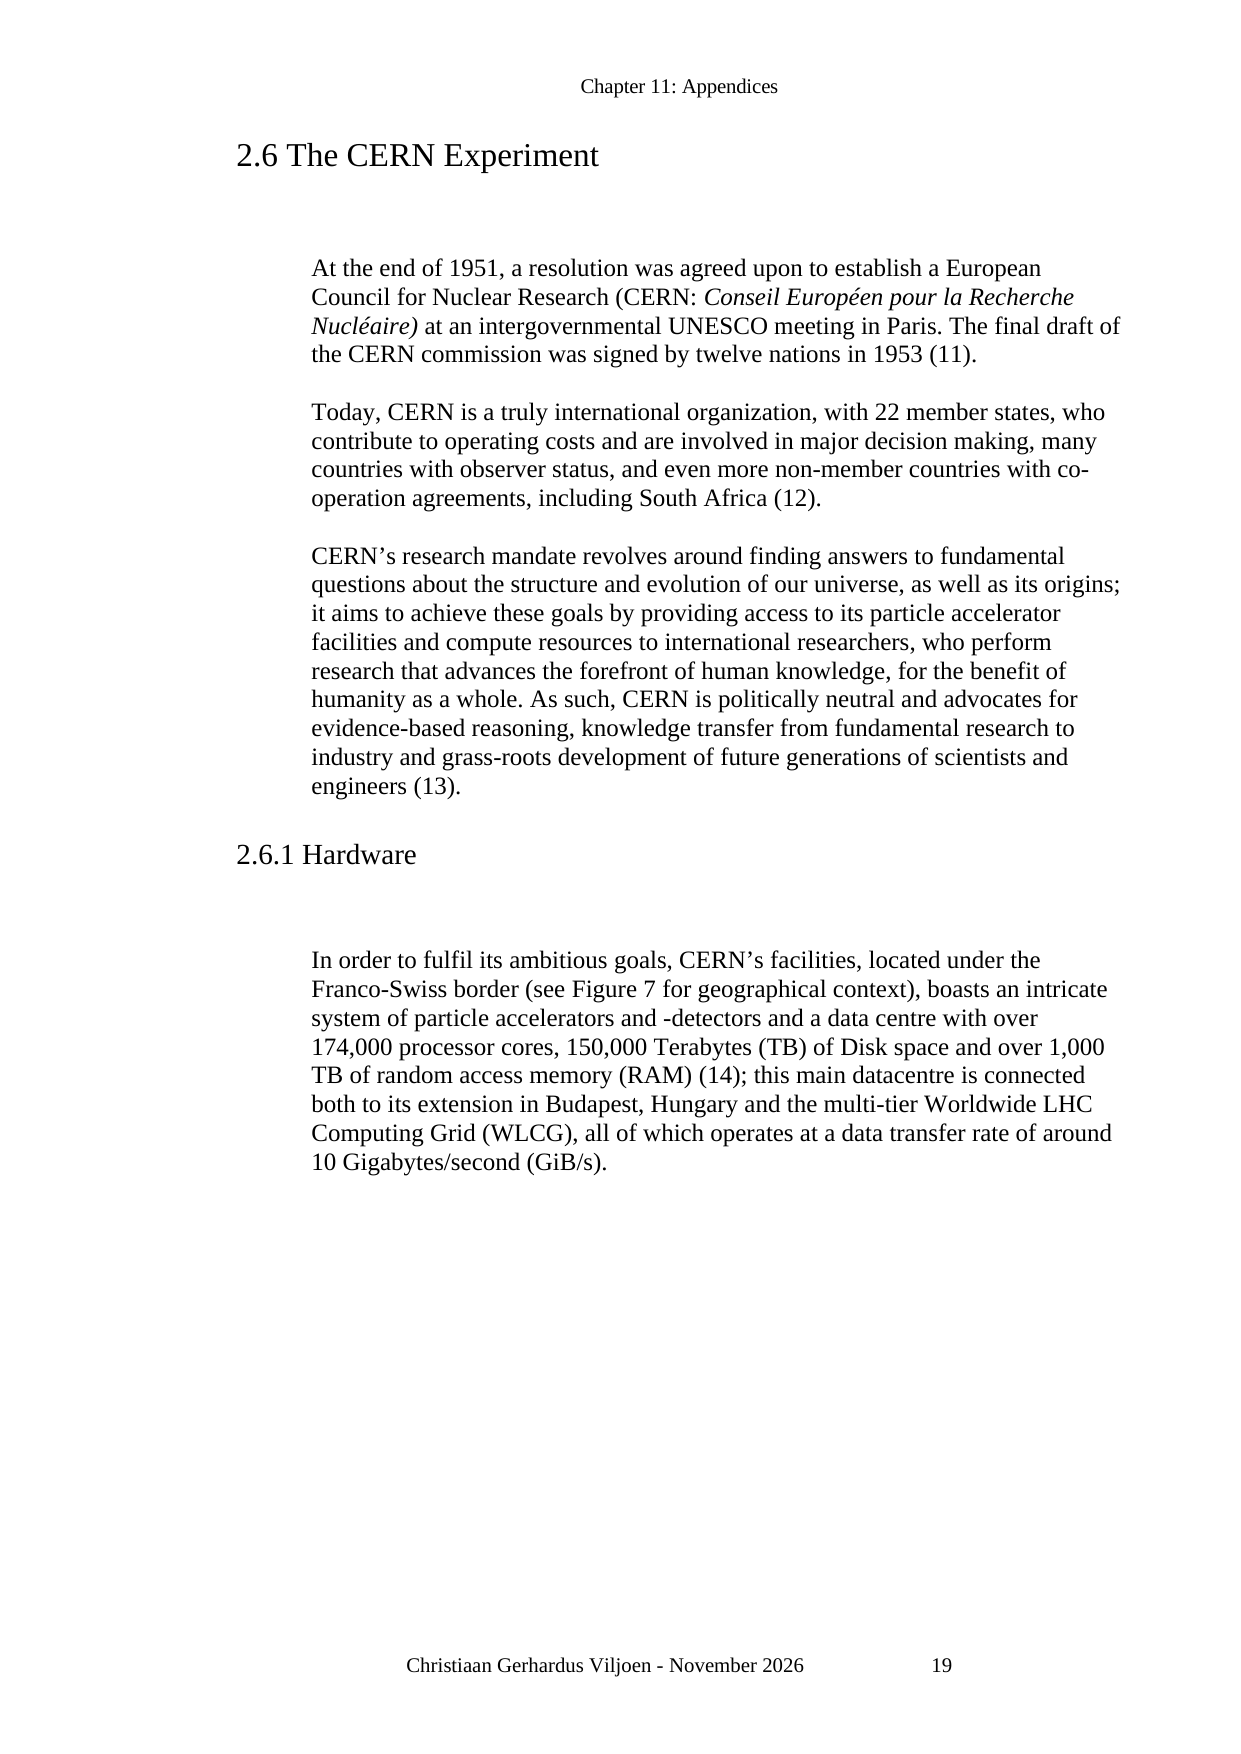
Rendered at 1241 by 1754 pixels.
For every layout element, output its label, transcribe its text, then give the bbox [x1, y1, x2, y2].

text At the end of 1951, a resolution was agreed upon to establish a European Council for Nuclear Research (CERN: Conseil Européen pour la Recherche Nucléaire) at an intergovernmental UNESCO meeting in Paris. The final draft of the CERN commission was signed by twelve nations in 1953 . [311, 253, 1122, 368]
subtitle The CERN Experiment [236, 135, 1122, 174]
text Today, CERN is a truly international organization, with 22 member states, who contribute to operating costs and are involved in major decision making, many countries with observer status, and even more non-member countries with co-operation agreements, including South Africa . [311, 397, 1122, 512]
text In order to fulfil its ambitious goals, CERN’s facilities, located under the Franco-Swiss border (see Figure 7 for geographical context), boasts an intricate system of particle accelerators and -detectors and a data centre with over 174,000 processor cores, 150,000 Terabytes (TB) of Disk space and over 1,000 TB of random access memory (RAM) ; this main datacentre is connected both to its extension in Budapest, Hungary and the multi-tier Worldwide LHC Computing Grid (WLCG), all of which operates at a data transfer rate of around 10 Gigabytes/second (GiB/s). [311, 945, 1122, 1175]
subtitle Hardware [236, 837, 1122, 871]
text CERN’s research mandate revolves around finding answers to fundamental questions about the structure and evolution of our universe, as well as its origins; it aims to achieve these goals by providing access to its particle accelerator facilities and compute resources to international researchers, who perform research that advances the forefront of human knowledge, for the benefit of humanity as a whole. As such, CERN is politically neutral and advocates for evidence-based reasoning, knowledge transfer from fundamental research to industry and grass-roots development of future generations of scientists and engineers . [311, 541, 1122, 799]
